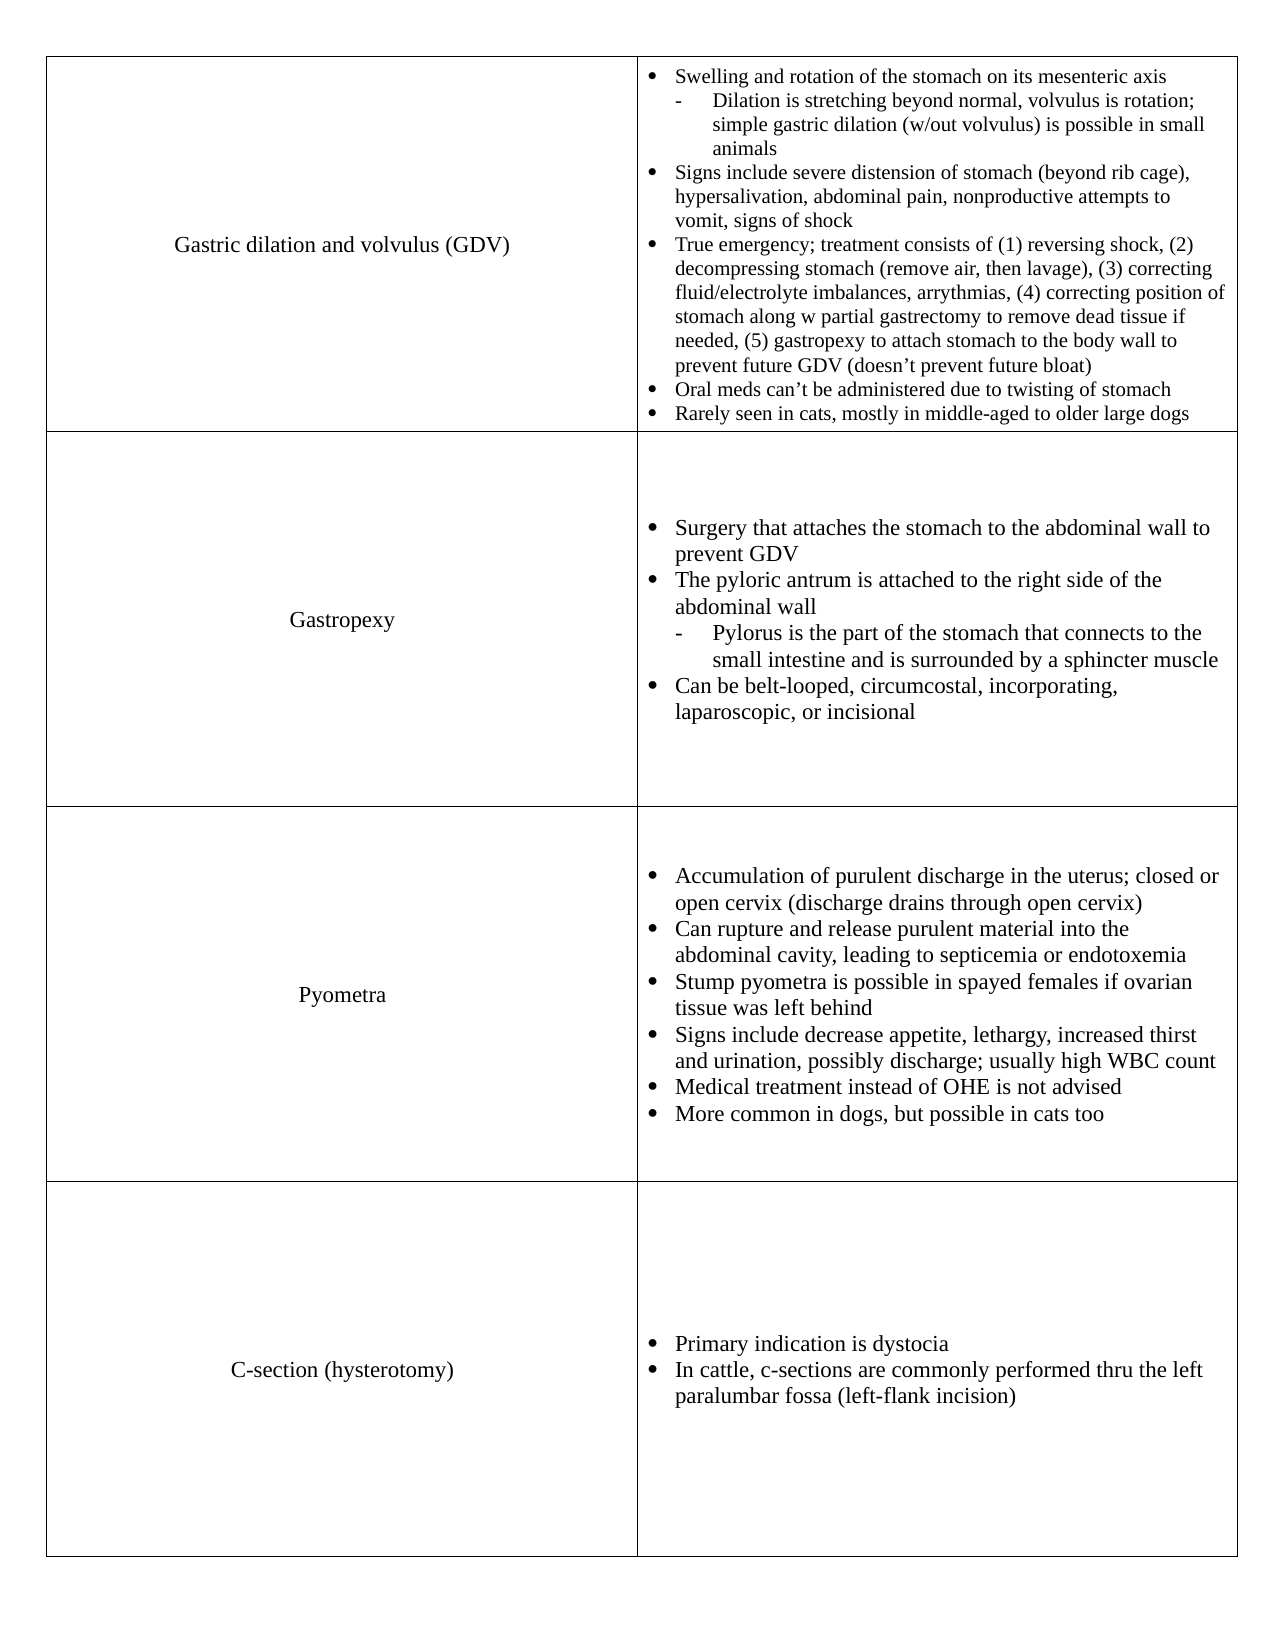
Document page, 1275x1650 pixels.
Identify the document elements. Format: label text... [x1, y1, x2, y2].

table_cell Pyometra [47, 807, 637, 1181]
table_cell Surgery that attaches the stomach to the abdominal wall to prevent GDV The pyloric antrum is attached to the right side of the abdominal wall Pylorus is the part of the stomach that connects to the small intestine and is surrounded by a sphincter muscle Can be belt-looped, circumcostal, incorporating, laparoscopic, or incisional [638, 432, 1237, 806]
table_cell Gastric dilation and volvulus (GDV) [47, 57, 637, 431]
table_cell Accumulation of purulent discharge in the uterus; closed or open cervix (discharge drains through open cervix) Can rupture and release purulent material into the abdominal cavity, leading to septicemia or endotoxemia Stump pyometra is possible in spayed females if ovarian tissue was left behind Signs include decrease appetite, lethargy, increased thirst and urination, possibly discharge; usually high WBC count Medical treatment instead of OHE is not advised More common in dogs, but possible in cats too [638, 807, 1237, 1181]
table_cell Primary indication is dystocia In cattle, c-sections are commonly performed thru the left paralumbar fossa (left-flank incision) [638, 1182, 1237, 1556]
table_cell Swelling and rotation of the stomach on its mesenteric axis Dilation is stretching beyond normal, volvulus is rotation; simple gastric dilation (w/out volvulus) is possible in small animals Signs include severe distension of stomach (beyond rib cage), hypersalivation, abdominal pain, nonproductive attempts to vomit, signs of shock True emergency; treatment consists of (1) reversing shock, (2) decompressing stomach (remove air, then lavage), (3) correcting fluid/electrolyte imbalances, arrythmias, (4) correcting position of stomach along w partial gastrectomy to remove dead tissue if needed, (5) gastropexy to attach stomach to the body wall to prevent future GDV (doesn’t prevent future bloat) Oral meds can’t be administered due to twisting of stomach Rarely seen in cats, mostly in middle-aged to older large dogs [638, 57, 1237, 431]
table_cell Gastropexy [47, 432, 637, 806]
table_cell C-section (hysterotomy) [47, 1182, 637, 1556]
